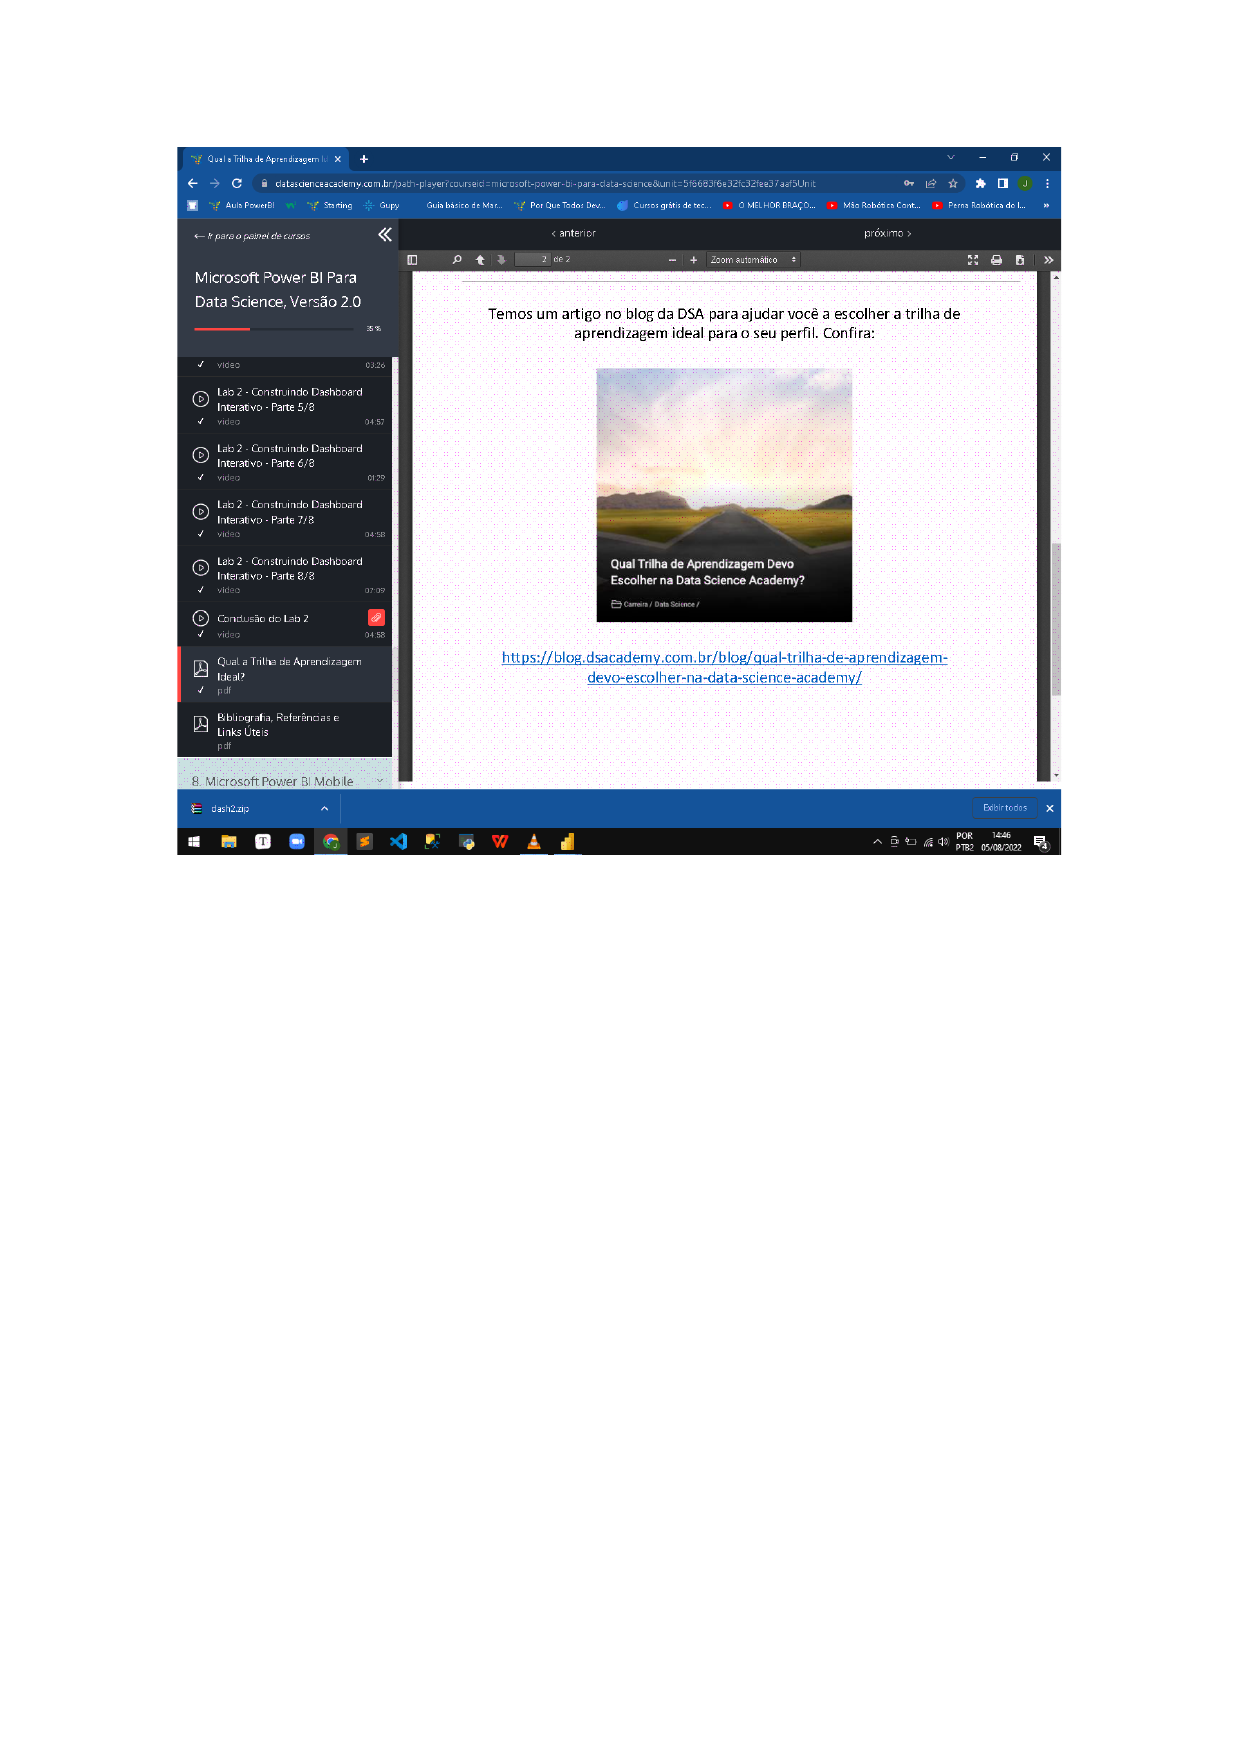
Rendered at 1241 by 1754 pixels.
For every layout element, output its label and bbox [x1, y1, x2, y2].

picture [177, 147, 1062, 855]
